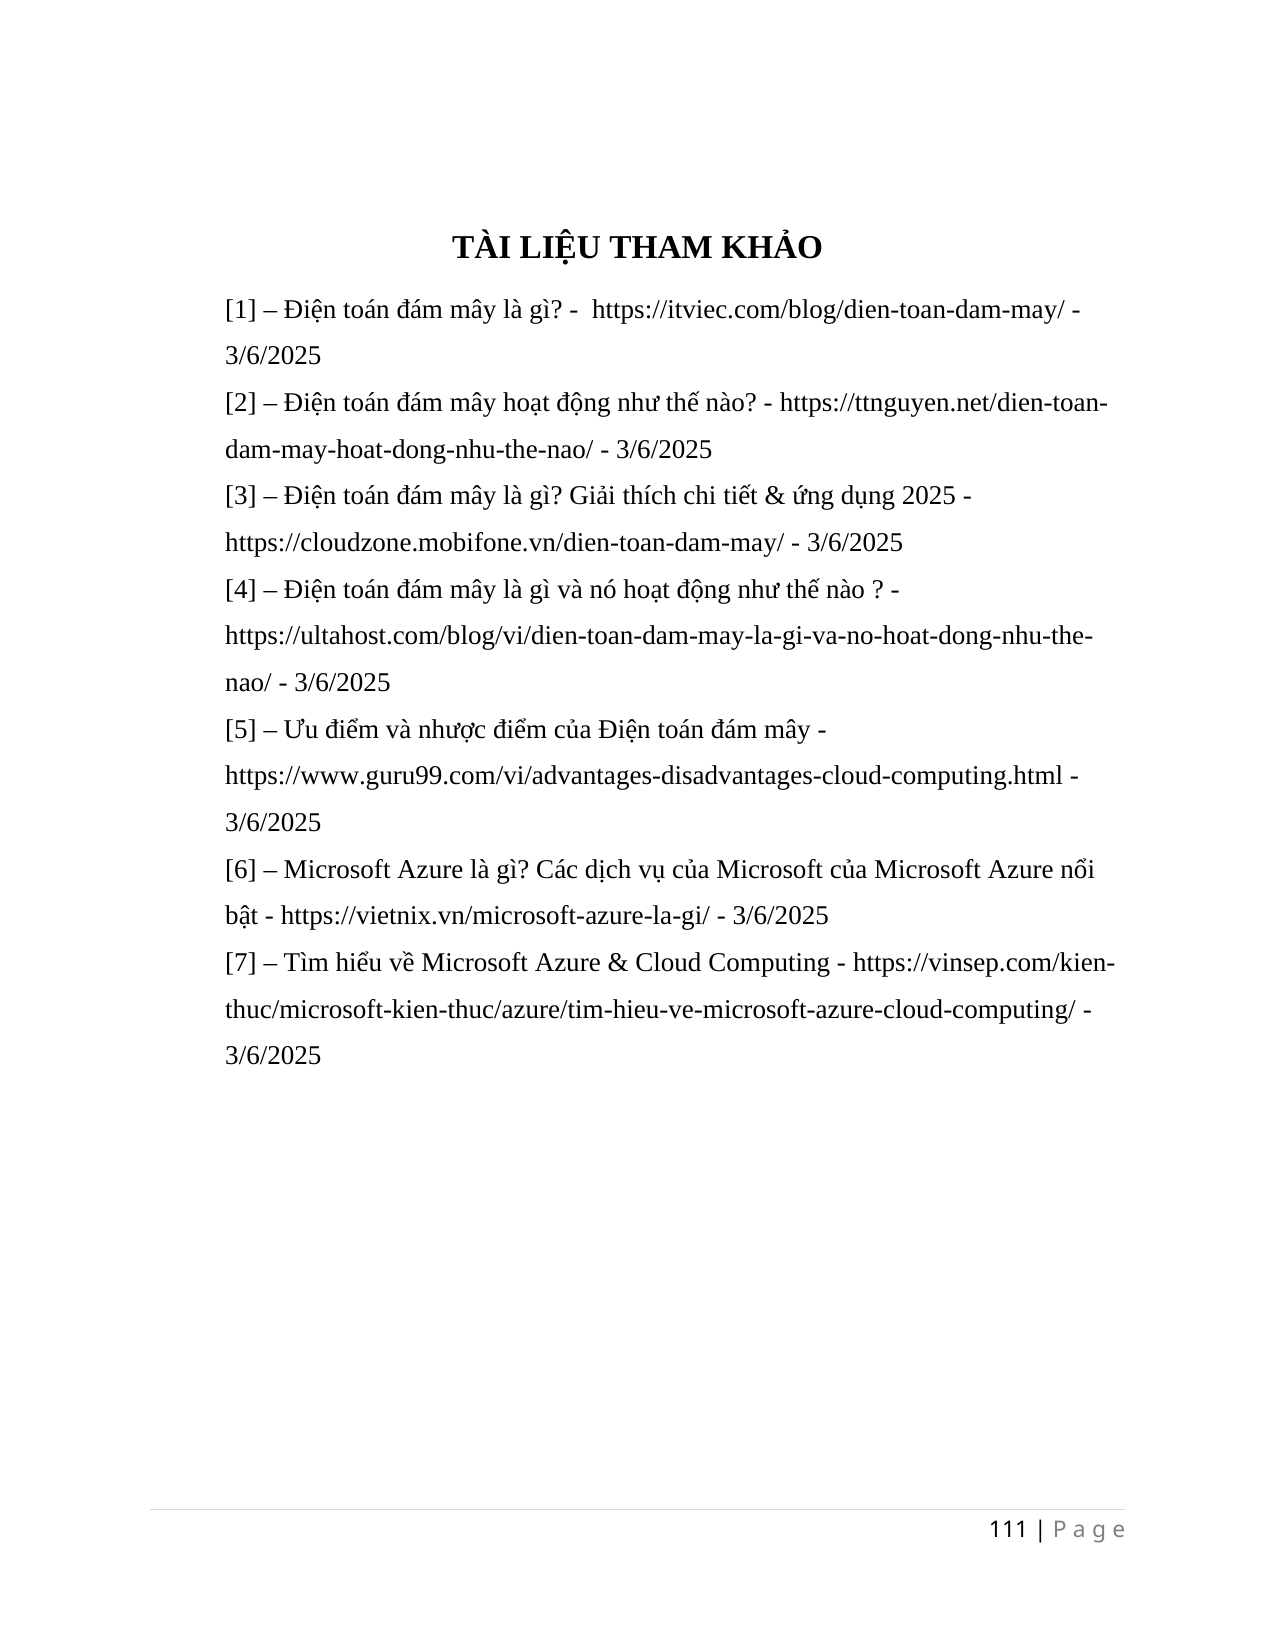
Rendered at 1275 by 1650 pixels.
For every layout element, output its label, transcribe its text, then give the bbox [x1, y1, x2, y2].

list [4] – Điện toán đám mây là gì và nó hoạt động như thế nào ? - https://ultahost.com/blog/vi/dien-toan-dam-may-la-gi-va-no-hoat-dong-nhu-the-nao/ - 3/6/2025 [225, 573, 1125, 697]
list [5] – Ưu điểm và nhược điểm của Điện toán đám mây - https://www.guru99.com/vi/advantages-disadvantages-cloud-computing.html - 3/6/2025 [225, 713, 1125, 837]
list [3] – Điện toán đám mây là gì? Giải thích chi tiết & ứng dụng 2025 - https://cloudzone.mobifone.vn/dien-toan-dam-may/ - 3/6/2025 [225, 479, 1125, 557]
list [7] – Tìm hiểu về Microsoft Azure & Cloud Computing - https://vinsep.com/kien-thuc/microsoft-kien-thuc/azure/tim-hieu-ve-microsoft-azure-cloud-computing/ - 3/6/2025 [225, 946, 1125, 1071]
list [2] – Điện toán đám mây hoạt động như thế nào? - https://ttnguyen.net/dien-toan-dam-may-hoat-dong-nhu-the-nao/ - 3/6/2025 [225, 386, 1125, 464]
list [6] – Microsoft Azure là gì? Các dịch vụ của Microsoft của Microsoft Azure nổi bật - https://vietnix.vn/microsoft-azure-la-gi/ - 3/6/2025 [225, 853, 1125, 931]
list [1] – Điện toán đám mây là gì? - https://itviec.com/blog/dien-toan-dam-may/ - 3/6/2025 [225, 293, 1125, 371]
subtitle TÀI LIỆU THAM KHẢO [150, 227, 1125, 265]
